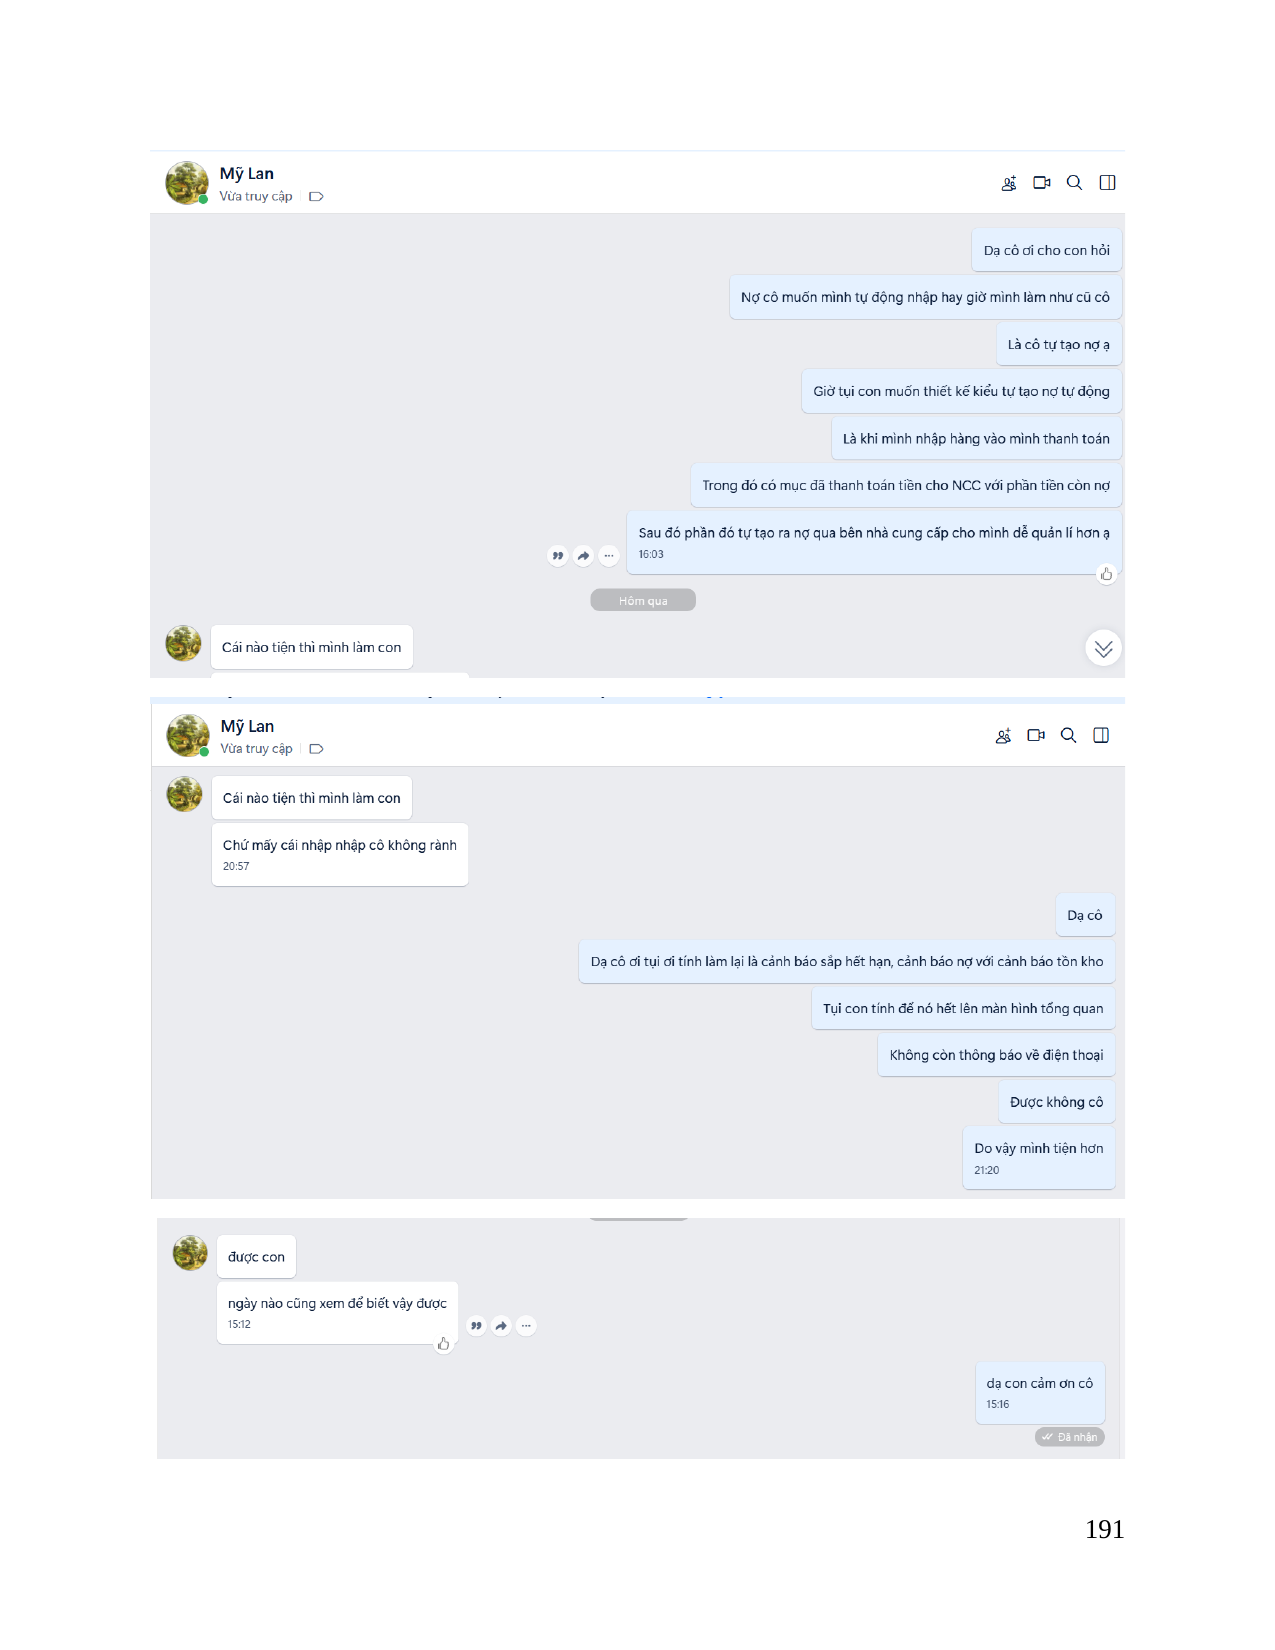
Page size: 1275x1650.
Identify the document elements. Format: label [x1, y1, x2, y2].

picture [150, 150, 1125, 678]
picture [150, 1218, 1125, 1459]
picture [150, 697, 1125, 1199]
